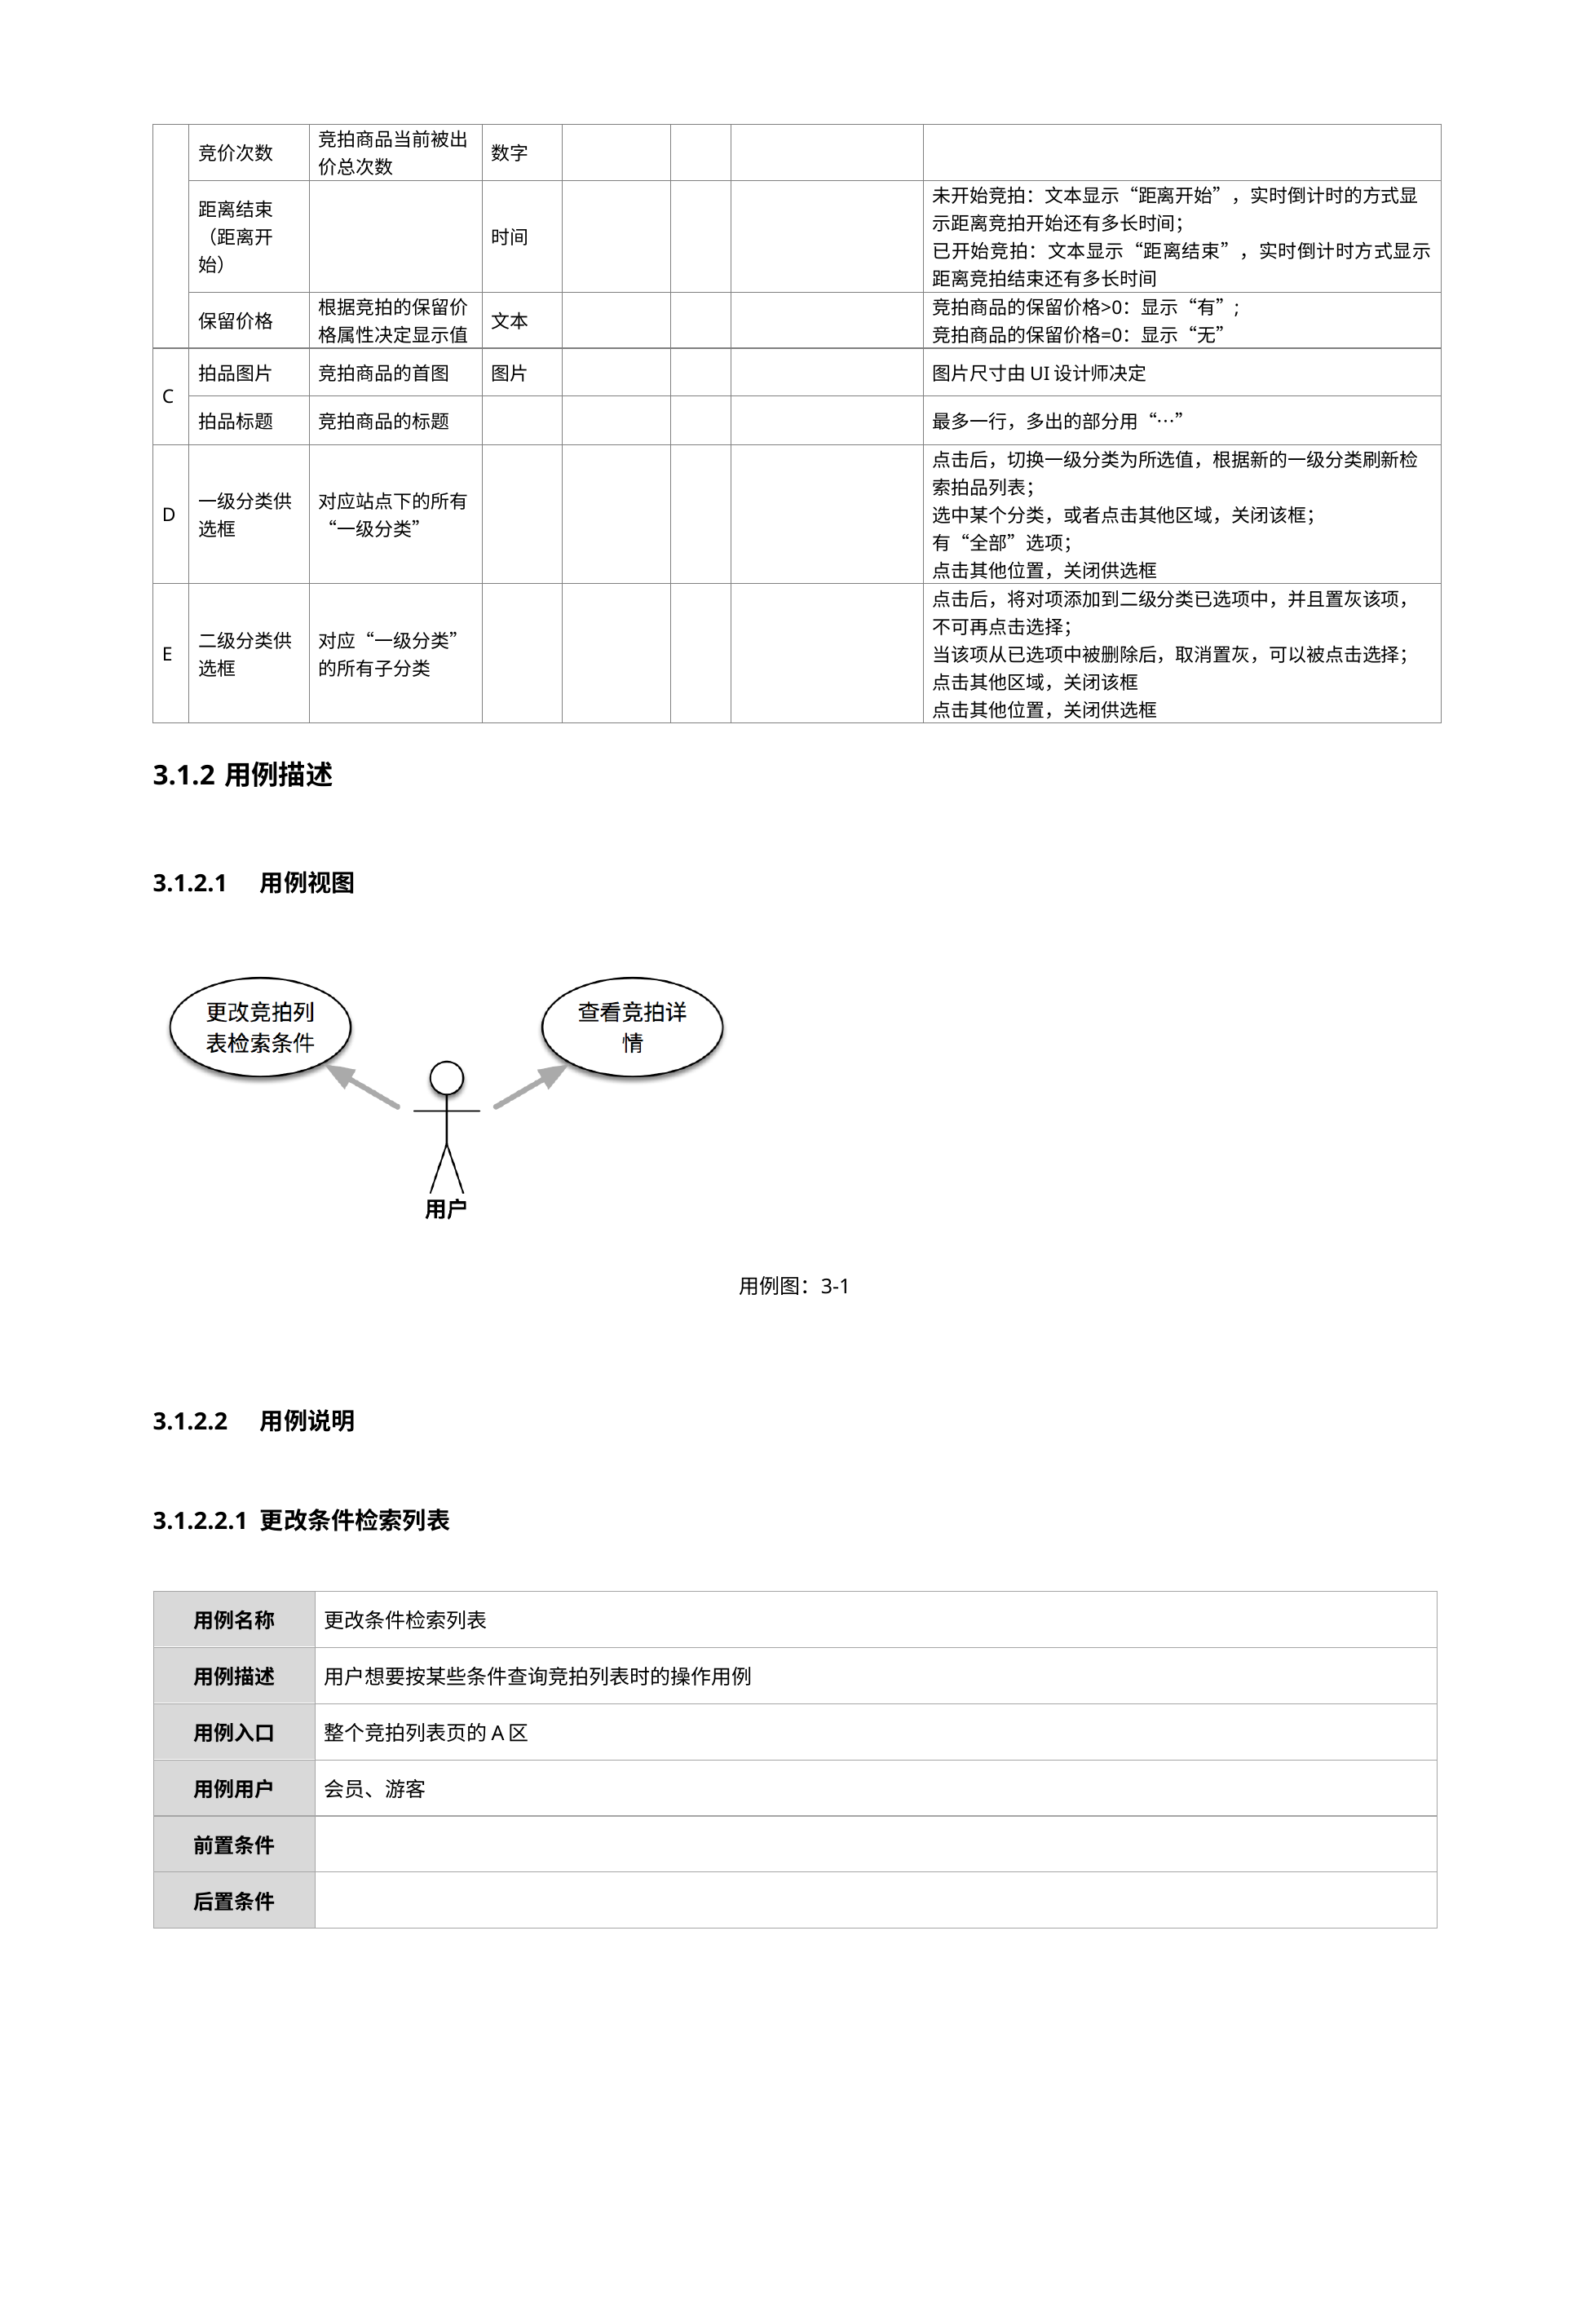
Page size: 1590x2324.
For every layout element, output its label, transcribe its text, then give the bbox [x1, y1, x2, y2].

table_cell 点击后，将对项添加到二级分类已选项中，并且置灰该项，不可再点击选择； 当该项从已选项中被删除后，取消置灰，可以被点击选择； 点击其他区域，关闭该框 点击其他位置，关闭供选框 [924, 584, 1441, 722]
table_cell 数字 [483, 125, 562, 180]
table_cell E [153, 584, 188, 722]
table_cell 图片尺寸由UI设计师决定 [924, 349, 1441, 395]
table_cell [316, 1872, 1437, 1928]
table_cell 竞拍商品的首图 [310, 349, 482, 395]
table_cell 距离结束（距离开始） [189, 181, 309, 291]
table_cell 用例描述 [154, 1648, 315, 1703]
table_cell 用例用户 [154, 1761, 315, 1815]
table_cell [731, 125, 923, 180]
text 用例图：3-1 [152, 1257, 1437, 1313]
table_cell 点击后，切换一级分类为所选值，根据新的一级分类刷新检索拍品列表； 选中某个分类，或者点击其他区域，关闭该框； 有“全部”选项； 点击其他位置，关闭供选框 [924, 445, 1441, 583]
table_cell 后置条件 [154, 1872, 315, 1928]
picture [152, 952, 740, 1245]
table_cell 会员、游客 [316, 1761, 1437, 1815]
table_cell 竞价次数 [189, 125, 309, 180]
table_cell [731, 584, 923, 722]
subtitle 更改条件检索列表 [152, 1491, 1437, 1547]
table_cell 整个竞拍列表页的A区 [316, 1704, 1437, 1759]
table_cell 一级分类供选框 [189, 445, 309, 583]
table_cell [671, 293, 731, 347]
table_cell [671, 584, 731, 722]
table_cell 根据竞拍的保留价格属性决定显示值 [310, 293, 482, 347]
table_cell 竞拍商品当前被出价总次数 [310, 125, 482, 180]
table_cell [563, 349, 670, 395]
table_cell [671, 349, 731, 395]
table_cell [731, 349, 923, 395]
table_cell [483, 396, 562, 444]
table_cell D [153, 445, 188, 583]
table_cell 未开始竞拍：文本显示“距离开始”，实时倒计时的方式显示距离竞拍开始还有多长时间； 已开始竞拍：文本显示“距离结束”，实时倒计时方式显示距离竞拍结束还有多长时间 [924, 181, 1441, 291]
table_cell 用例入口 [154, 1704, 315, 1759]
table_header 用例名称 [154, 1592, 315, 1646]
table_cell [671, 445, 731, 583]
table_cell [563, 293, 670, 347]
table_cell [483, 584, 562, 722]
table_cell 前置条件 [154, 1817, 315, 1871]
table_cell [731, 293, 923, 347]
table_cell [731, 181, 923, 291]
table_cell [563, 445, 670, 583]
table_cell 对应“一级分类”的所有子分类 [310, 584, 482, 722]
table_cell 用户想要按某些条件查询竞拍列表时的操作用例 [316, 1648, 1437, 1703]
table_cell [731, 396, 923, 444]
table_cell [563, 181, 670, 291]
subtitle 用例描述 [152, 745, 1437, 801]
table_cell [563, 125, 670, 180]
table_cell [924, 125, 1441, 180]
table_cell 图片 [483, 349, 562, 395]
table_cell 拍品标题 [189, 396, 309, 444]
table_cell [671, 396, 731, 444]
table_cell 文本 [483, 293, 562, 347]
table_cell 最多一行，多出的部分用“…” [924, 396, 1441, 444]
table_cell [731, 445, 923, 583]
table_cell [316, 1817, 1437, 1871]
table_cell 对应站点下的所有“一级分类” [310, 445, 482, 583]
table_cell [483, 445, 562, 583]
table_cell [671, 125, 731, 180]
table_cell [563, 396, 670, 444]
subtitle 用例说明 [152, 1392, 1437, 1447]
table_cell 二级分类供选框 [189, 584, 309, 722]
table_cell 保留价格 [189, 293, 309, 347]
table_cell [671, 181, 731, 291]
table_cell [310, 181, 482, 291]
subtitle 用例视图 [152, 854, 1437, 908]
table_cell 拍品图片 [189, 349, 309, 395]
table_cell [563, 584, 670, 722]
table_cell 时间 [483, 181, 562, 291]
table_cell 竞拍商品的标题 [310, 396, 482, 444]
table_cell C [153, 349, 188, 444]
table_header 更改条件检索列表 [316, 1592, 1437, 1646]
table_cell 竞拍商品的保留价格>0：显示“有”; 竞拍商品的保留价格=0：显示“无” [924, 293, 1441, 347]
